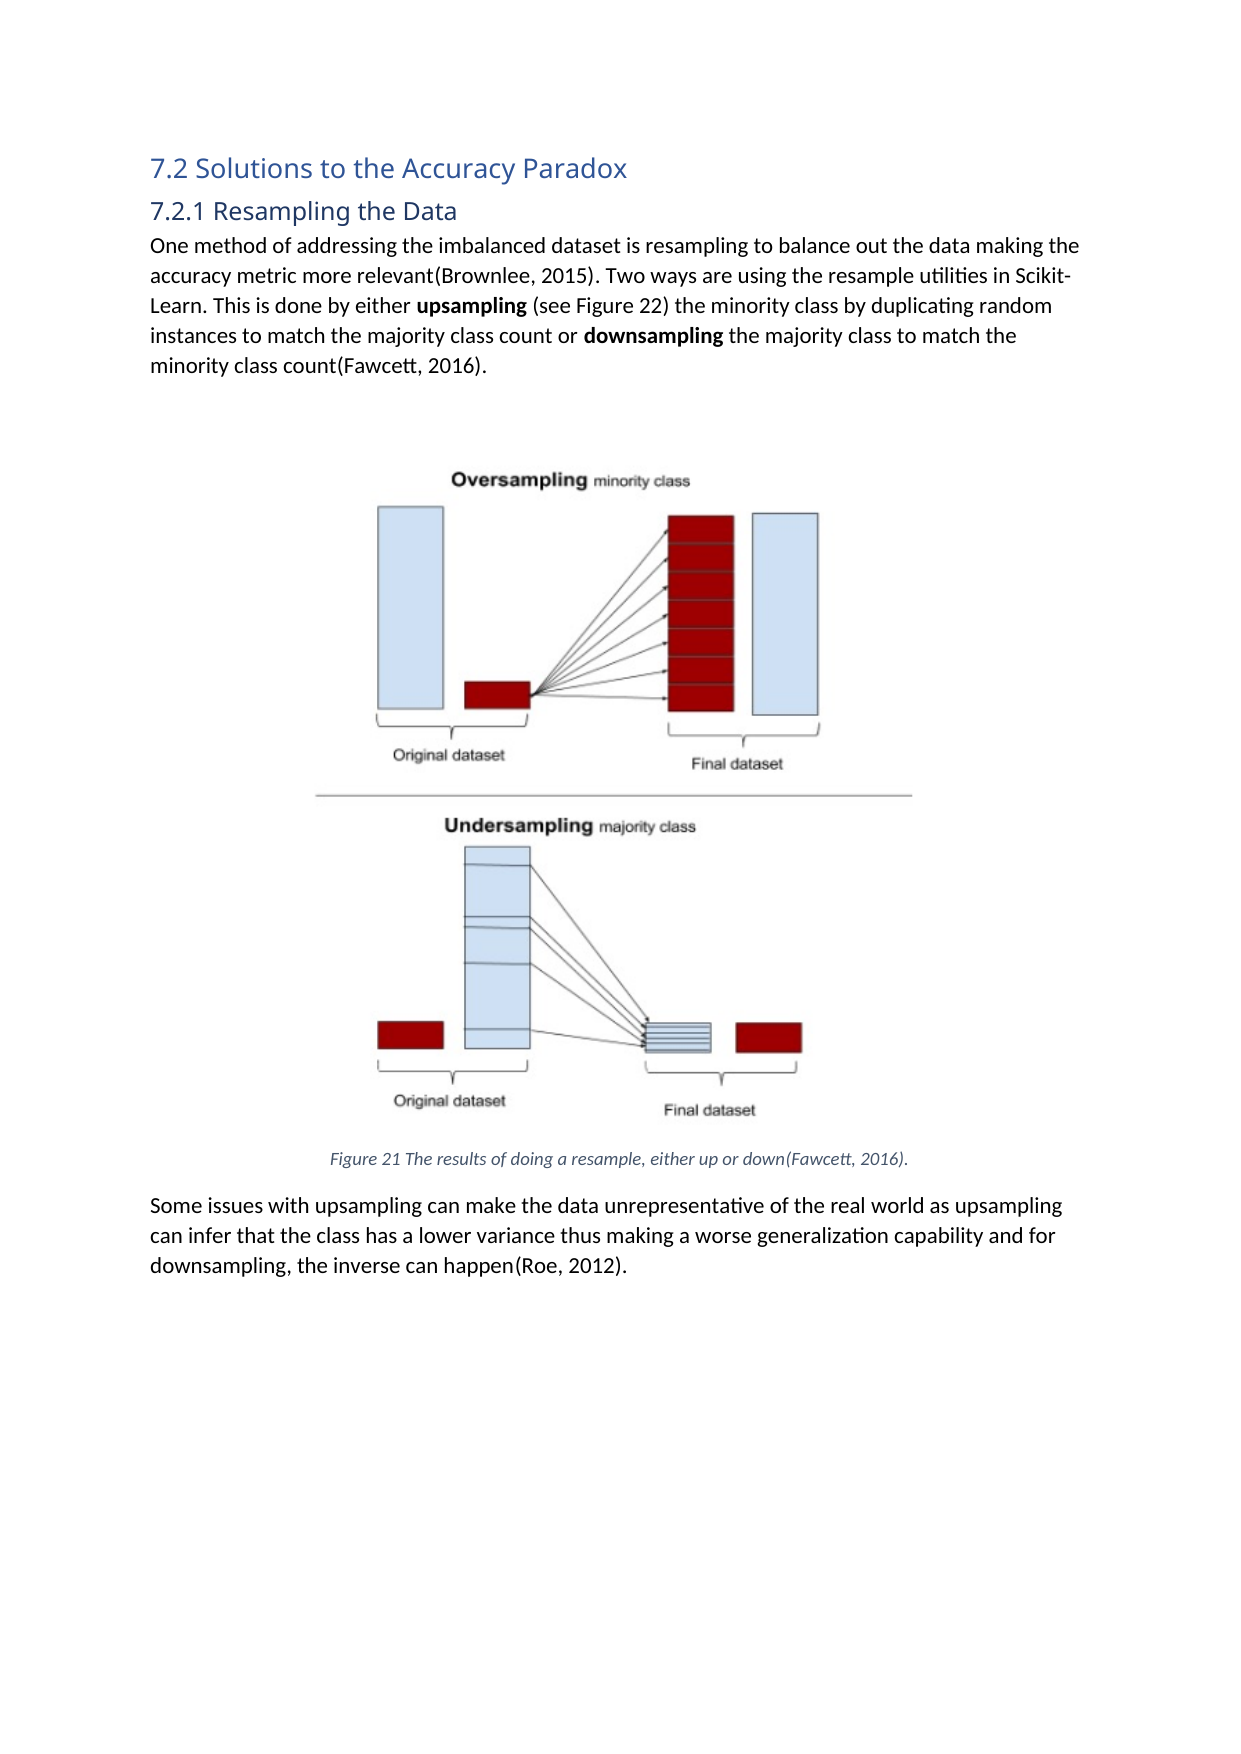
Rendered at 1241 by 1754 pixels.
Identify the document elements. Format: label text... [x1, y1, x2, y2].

text One method of addressing the imbalanced dataset is resampling to balance out the data making the accuracy metric more relevant(Brownlee, 2015). Two ways are using the resample utilities in Scikit-Learn. This is done by either upsampling (see Figure 22) the minority class by duplicating random instances to match the majority class count or downsampling the majority class to match the minority class count(Fawcett, 2016). [150, 231, 1090, 379]
subtitle 7.2 Solutions to the Accuracy Paradox [150, 150, 1090, 187]
picture [282, 398, 958, 1129]
subtitle 7.2.1 Resampling the Data [150, 194, 1090, 228]
text Some issues with upsampling can make the data unrepresentative of the real world as upsampling can infer that the class has a lower variance thus making a worse generalization capability and for downsampling, the inverse can happen(Roe, 2012). [150, 1191, 1090, 1280]
